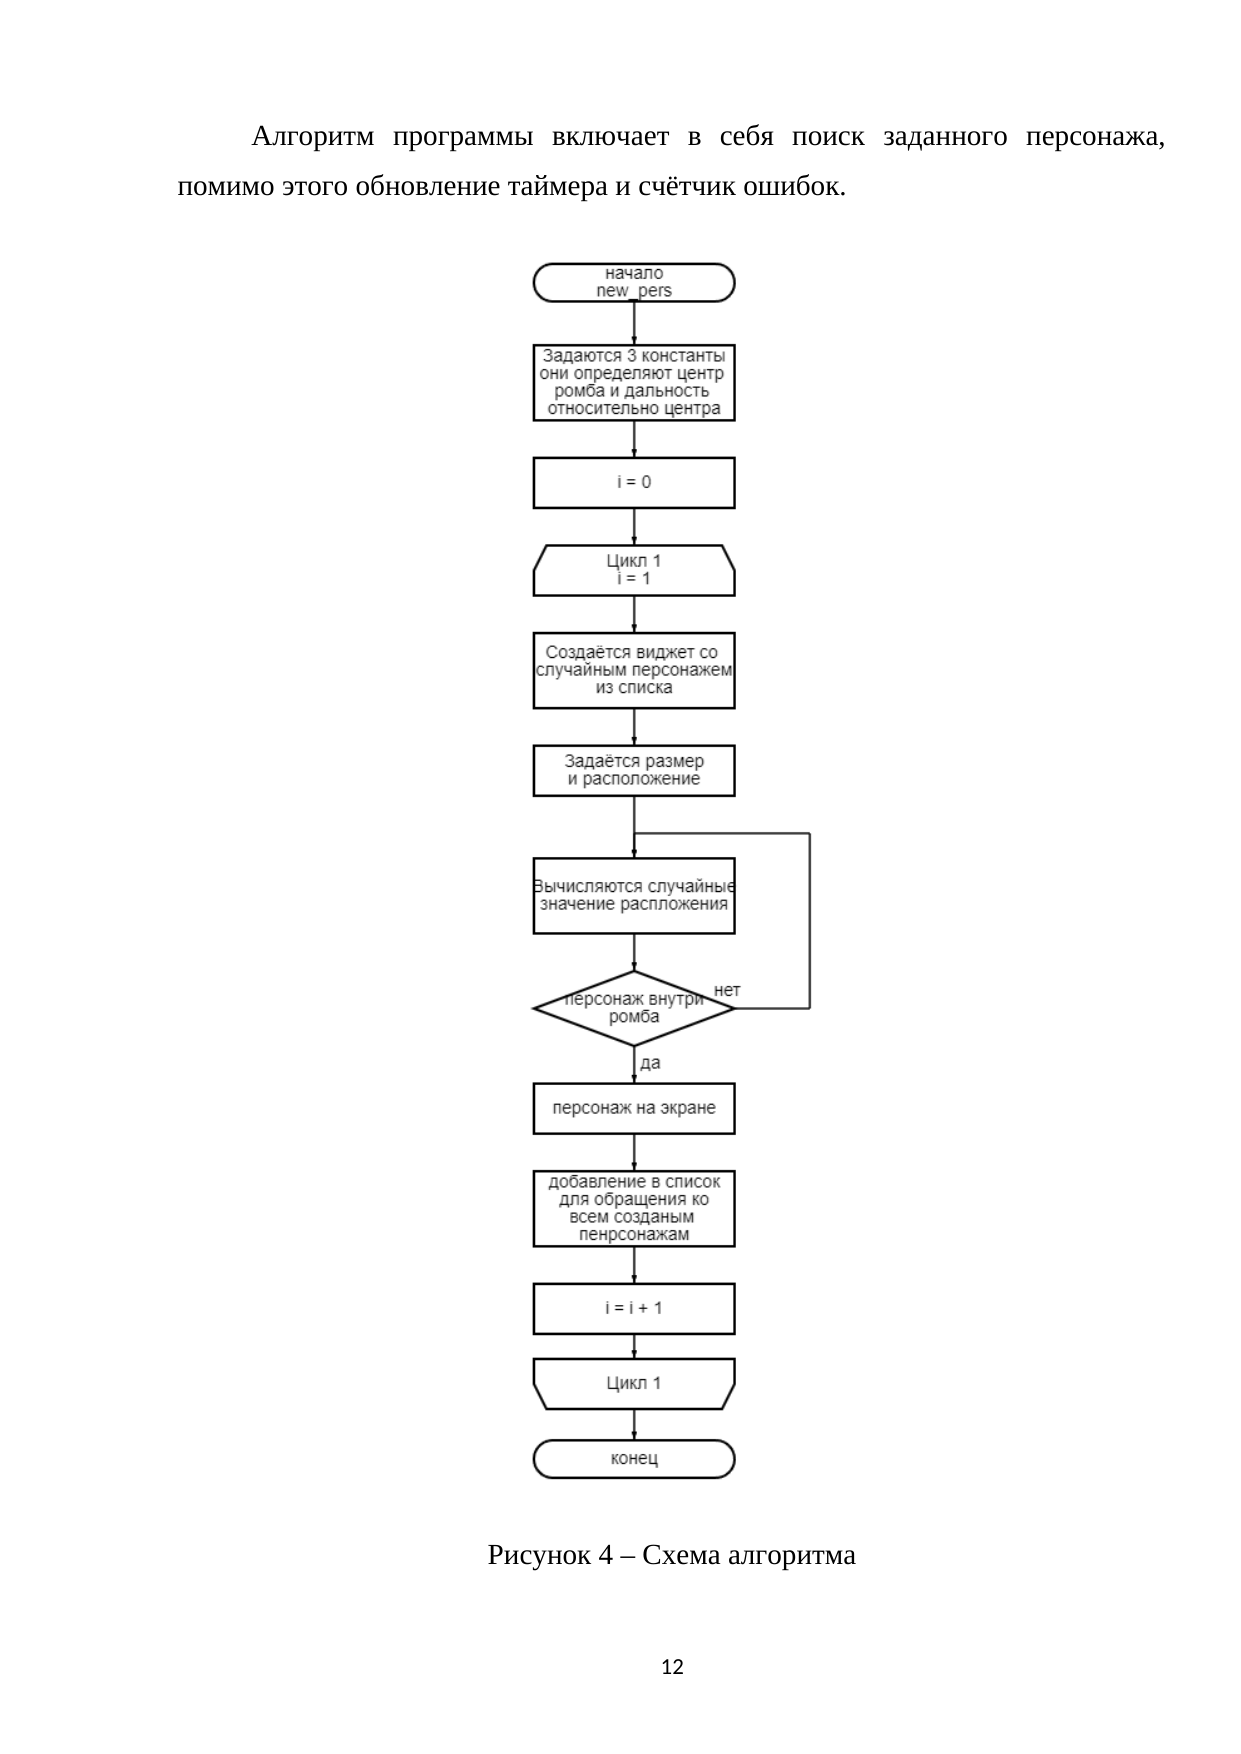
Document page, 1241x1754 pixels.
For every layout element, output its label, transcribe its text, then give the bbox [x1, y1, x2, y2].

text Рисунок 4 – Схема алгоритма [177, 1537, 1167, 1571]
picture [509, 239, 835, 1503]
text Алгоритм программы включает в себя поиск заданного персонажа, помимо этого обновление таймера и счётчик ошибок. [177, 118, 1167, 202]
